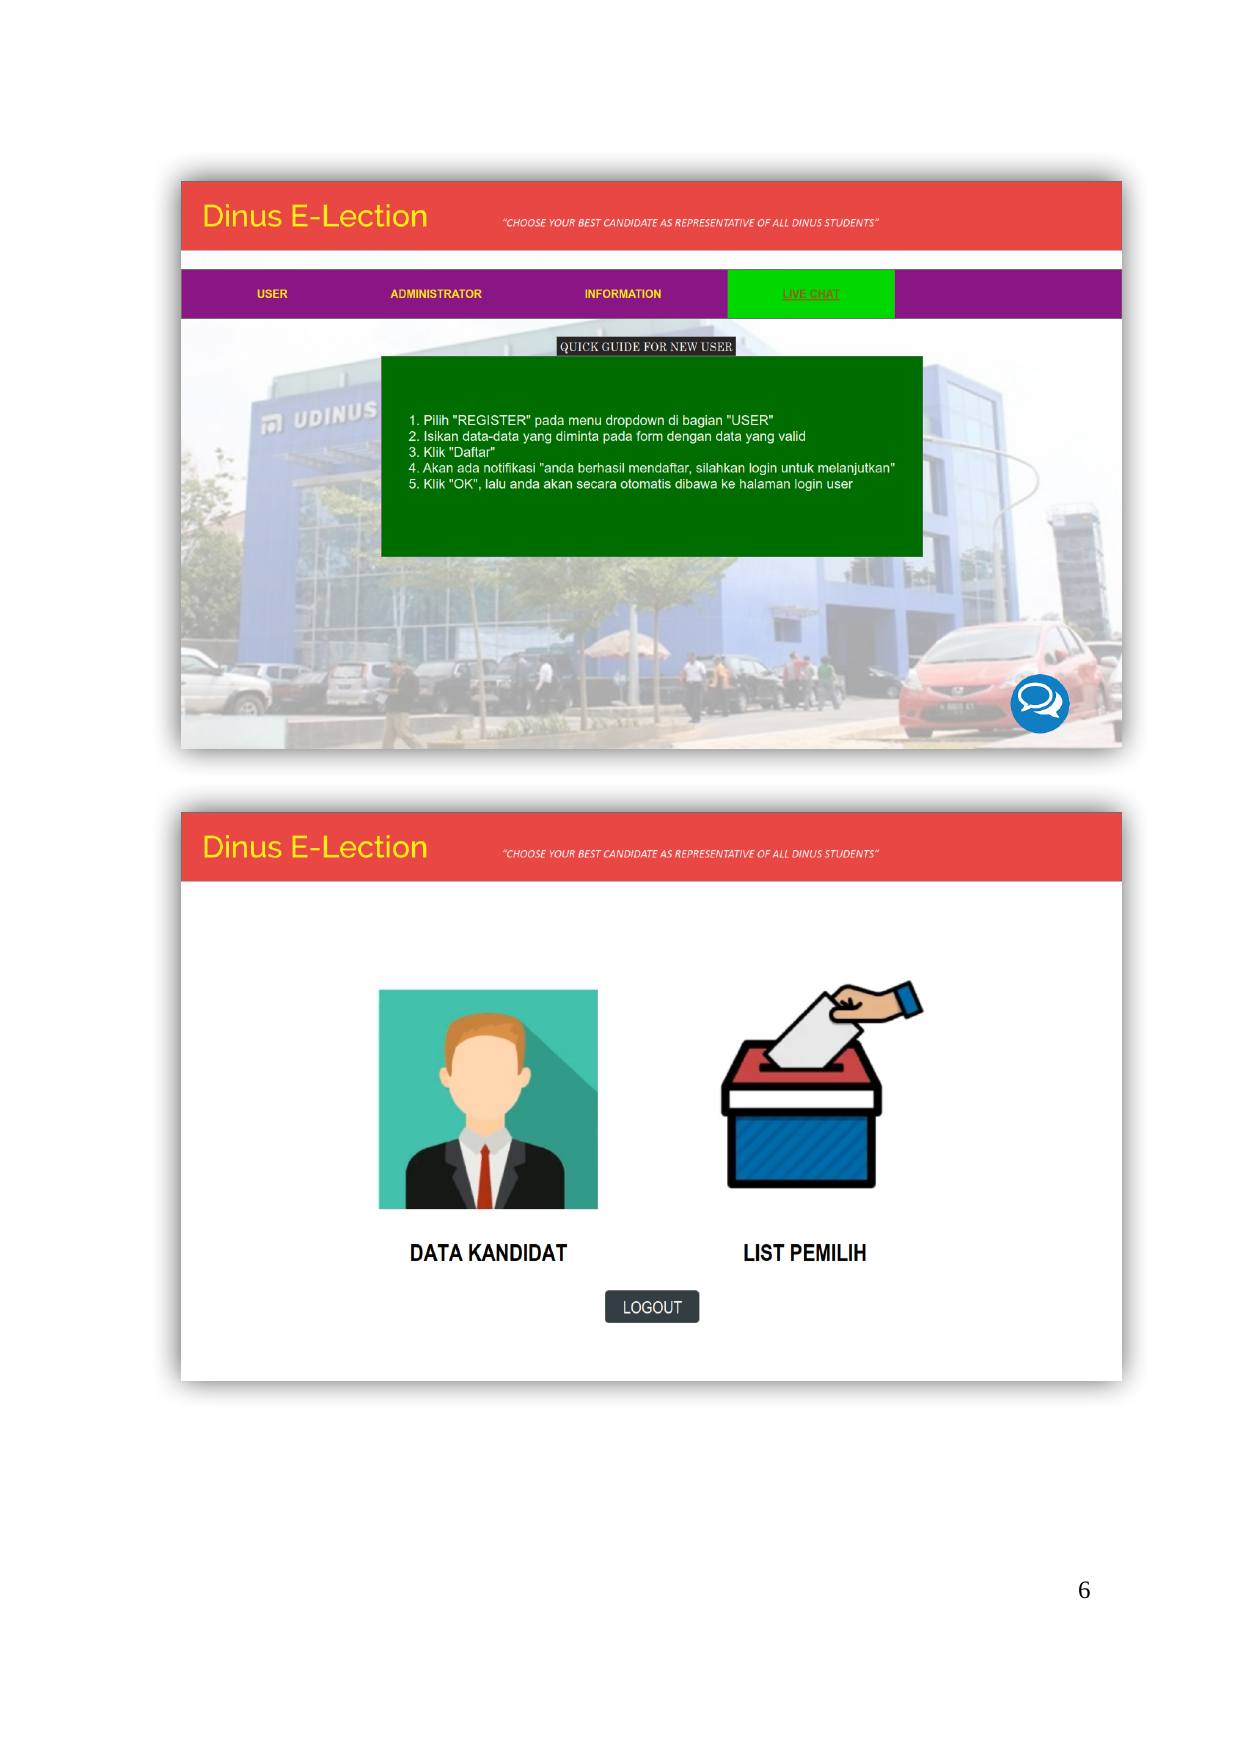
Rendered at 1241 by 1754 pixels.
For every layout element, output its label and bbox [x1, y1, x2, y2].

picture [181, 812, 1122, 1381]
picture [181, 181, 1122, 749]
